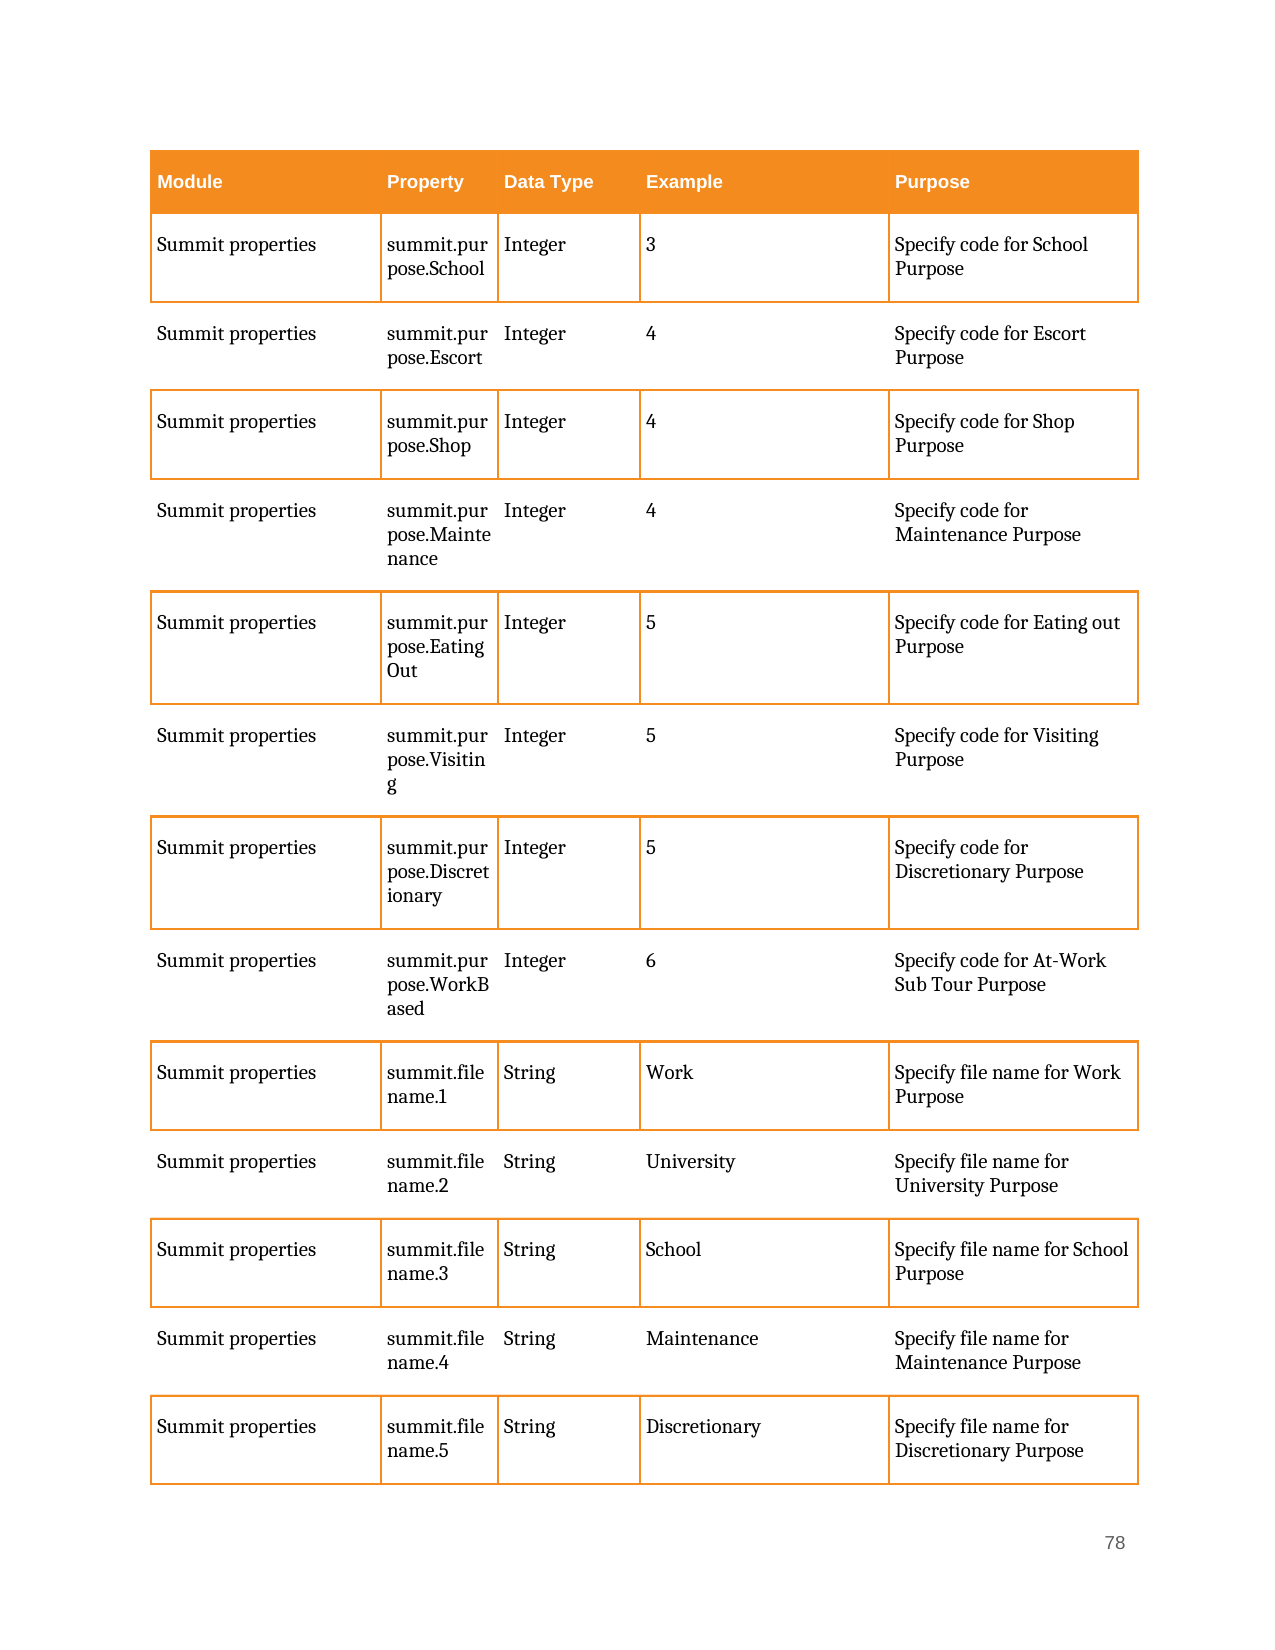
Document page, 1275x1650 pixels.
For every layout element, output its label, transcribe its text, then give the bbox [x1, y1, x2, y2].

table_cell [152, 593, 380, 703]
table_header Module [152, 152, 380, 212]
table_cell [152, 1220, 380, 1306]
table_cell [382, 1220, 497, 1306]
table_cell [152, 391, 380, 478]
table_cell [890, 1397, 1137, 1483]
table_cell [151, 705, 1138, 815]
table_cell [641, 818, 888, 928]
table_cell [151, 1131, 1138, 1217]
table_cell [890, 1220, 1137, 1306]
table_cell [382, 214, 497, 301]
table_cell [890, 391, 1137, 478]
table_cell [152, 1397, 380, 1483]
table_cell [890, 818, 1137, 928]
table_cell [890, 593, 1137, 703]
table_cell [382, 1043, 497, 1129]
table_header Purpose [890, 152, 1137, 212]
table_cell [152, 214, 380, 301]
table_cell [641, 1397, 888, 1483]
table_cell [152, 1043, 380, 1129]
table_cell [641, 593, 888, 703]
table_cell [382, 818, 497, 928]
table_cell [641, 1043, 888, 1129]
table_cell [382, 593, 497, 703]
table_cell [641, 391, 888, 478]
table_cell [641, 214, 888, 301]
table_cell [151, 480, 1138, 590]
table_header Example [641, 152, 888, 212]
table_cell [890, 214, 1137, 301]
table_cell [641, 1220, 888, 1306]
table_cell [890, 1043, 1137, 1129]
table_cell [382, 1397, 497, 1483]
table_header Property [382, 152, 497, 212]
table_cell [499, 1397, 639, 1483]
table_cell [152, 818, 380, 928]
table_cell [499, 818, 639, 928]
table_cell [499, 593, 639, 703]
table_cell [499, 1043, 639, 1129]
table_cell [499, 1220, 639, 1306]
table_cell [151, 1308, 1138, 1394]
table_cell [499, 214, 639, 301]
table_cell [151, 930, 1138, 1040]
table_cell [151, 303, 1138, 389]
table_header Data Type [499, 152, 639, 212]
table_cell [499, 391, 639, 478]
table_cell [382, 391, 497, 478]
